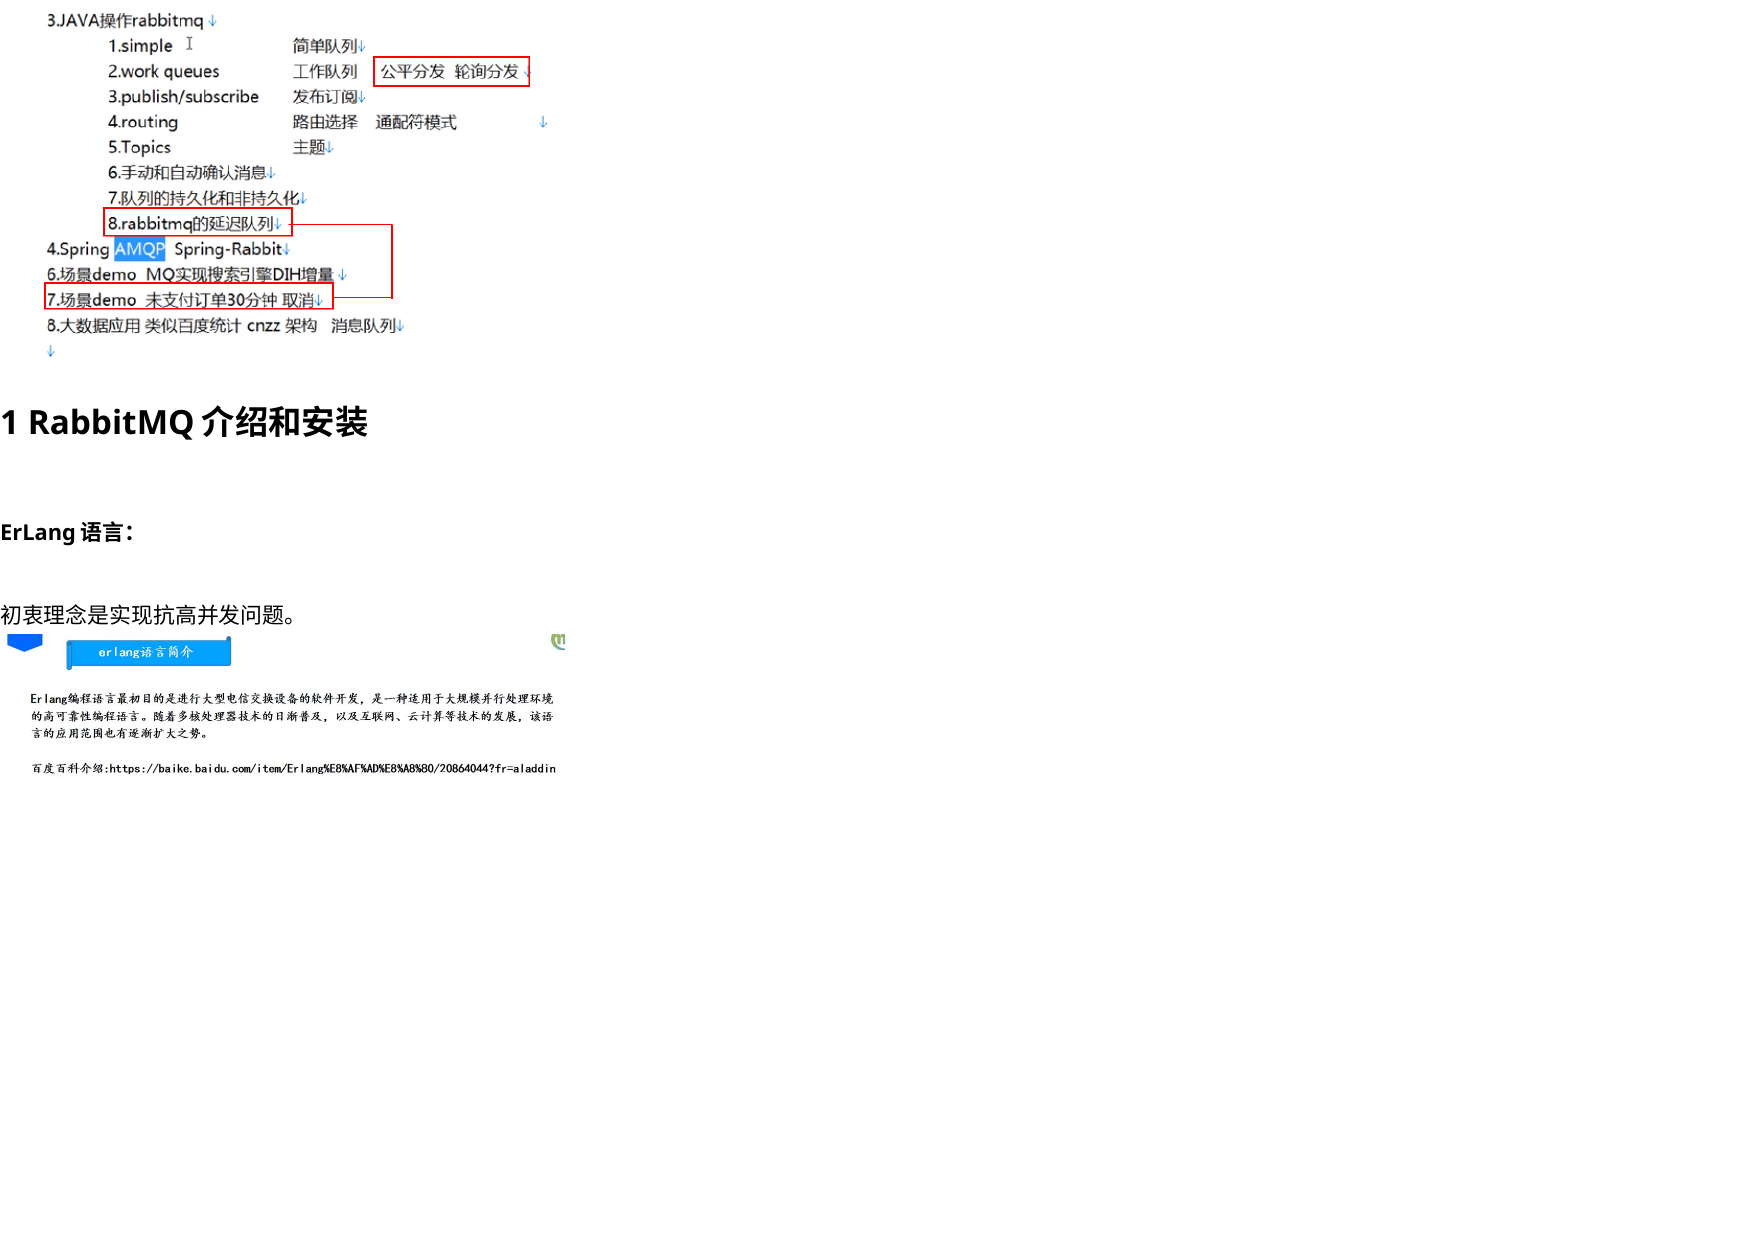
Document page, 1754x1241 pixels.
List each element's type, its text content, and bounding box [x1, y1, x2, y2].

text 初衷理念是实现抗高并发问题。 [0, 597, 1754, 630]
picture [0, 5, 577, 358]
picture [0, 634, 566, 820]
subtitle 1 RabbitMQ介绍和安装 [0, 387, 1754, 452]
subtitle ErLang语言： [0, 514, 1754, 547]
